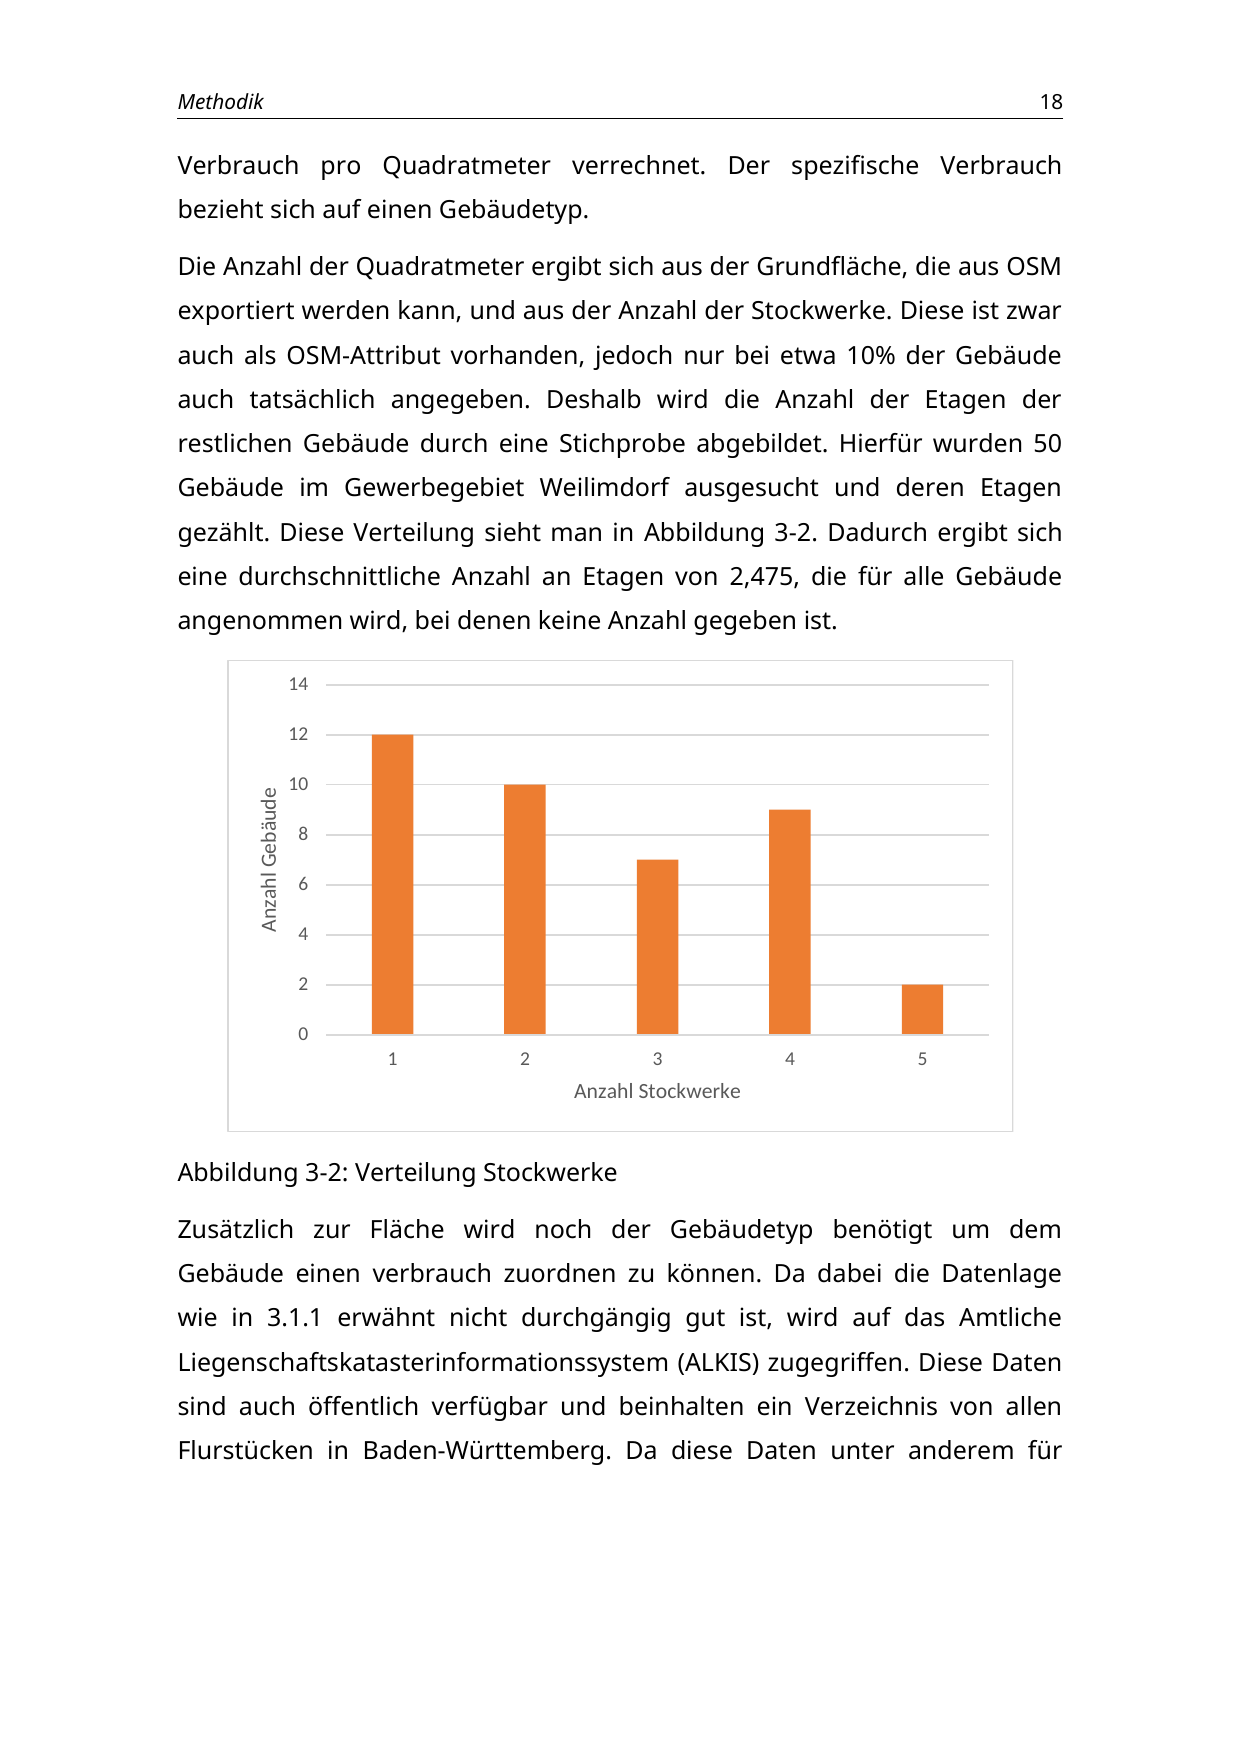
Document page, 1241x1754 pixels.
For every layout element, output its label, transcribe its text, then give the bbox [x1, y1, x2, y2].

text Die Anzahl der Quadratmeter ergibt sich aus der Grundfläche, die aus OSM exportiert werden kann, und aus der Anzahl der Stockwerke. Diese ist zwar auch als OSM-Attribut vorhanden, jedoch nur bei etwa 10% der Gebäude auch tatsächlich angegeben. Deshalb wird die Anzahl der Etagen der restlichen Gebäude durch eine Stichprobe abgebildet. Hierfür wurden 50 Gebäude im Gewerbegebiet Weilimdorf ausgesucht und deren Etagen gezählt. Diese Verteilung sieht man in Abbildung 3-2. Dadurch ergibt sich eine durchschnittliche Anzahl an Etagen von 2,475, die für alle Gebäude angenommen wird, bei denen keine Anzahl gegeben ist. [177, 249, 1063, 637]
text Abbildung 3-2: Verteilung Stockwerke [177, 1155, 1063, 1189]
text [177, 148, 1063, 226]
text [177, 1212, 1063, 1467]
